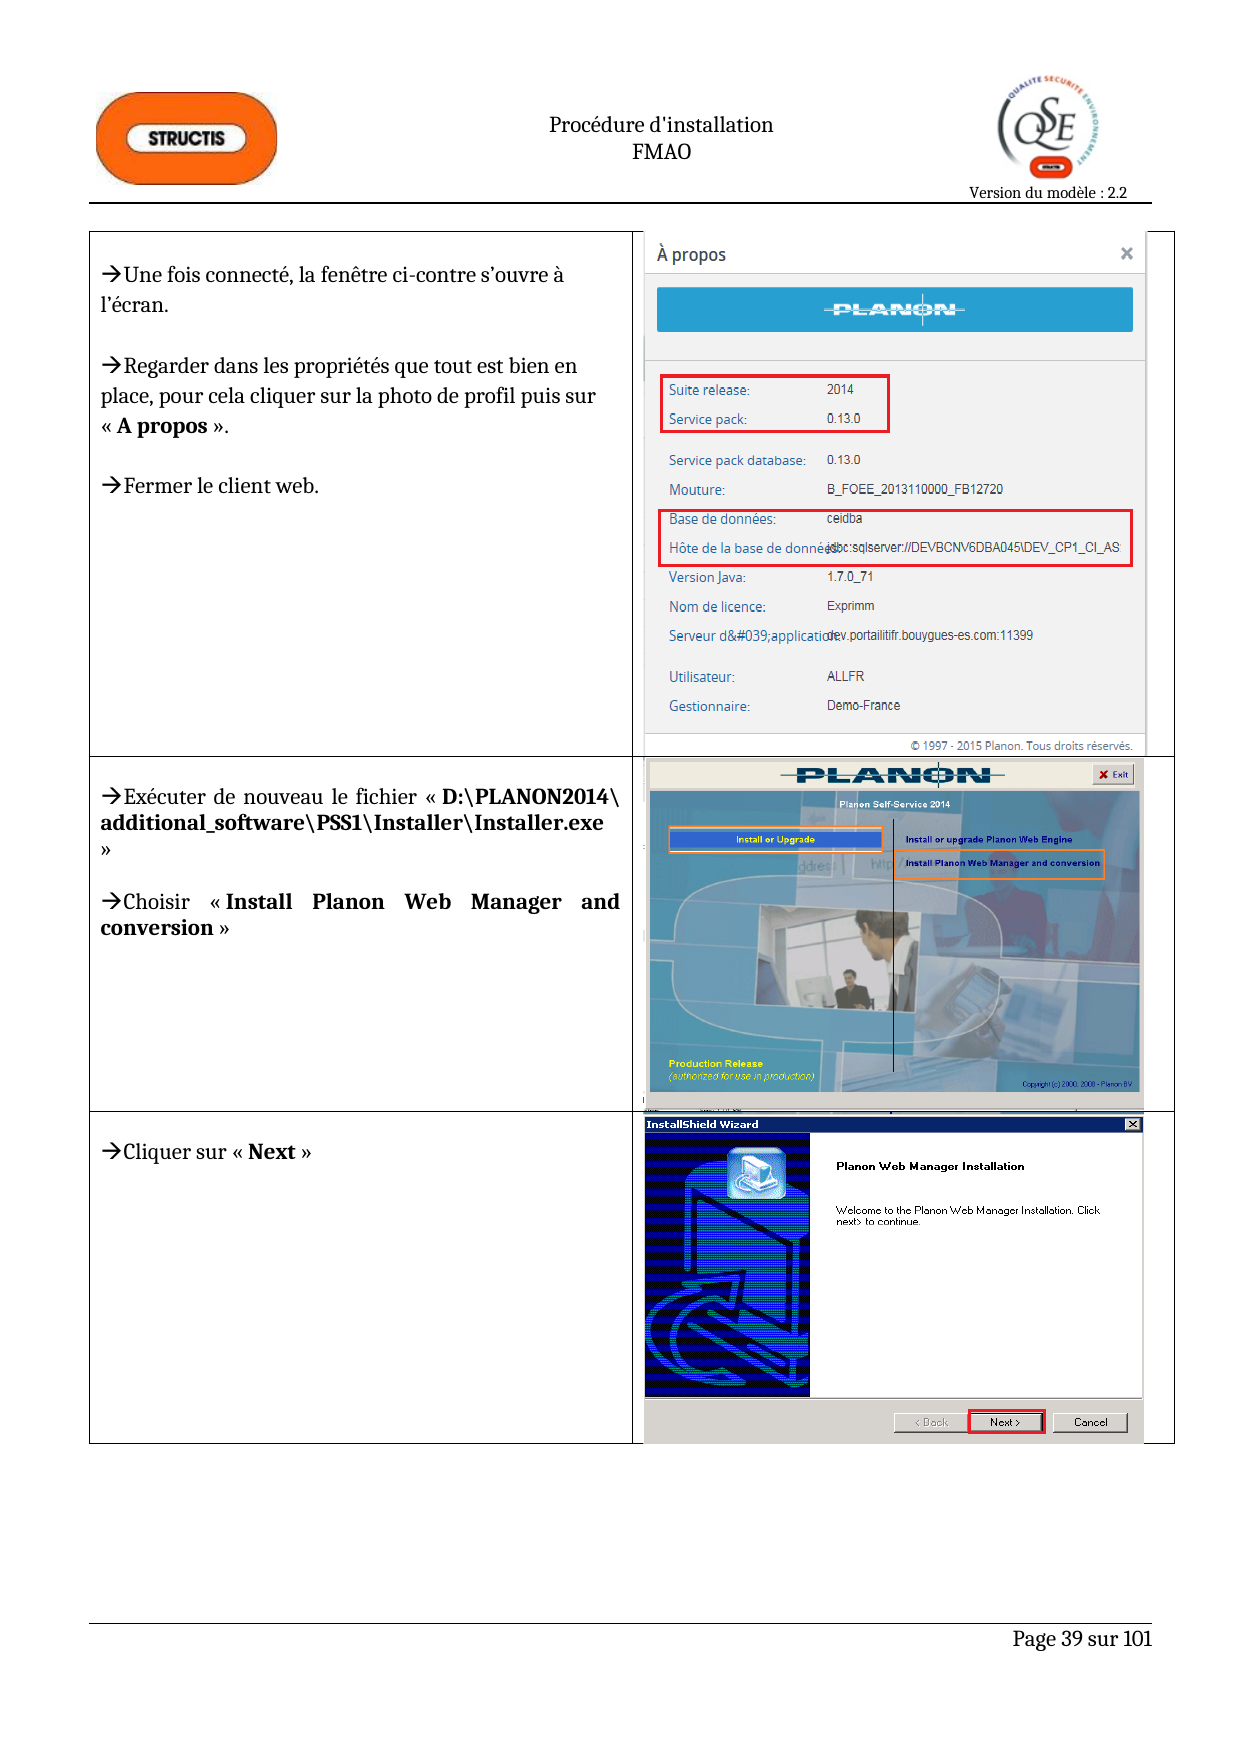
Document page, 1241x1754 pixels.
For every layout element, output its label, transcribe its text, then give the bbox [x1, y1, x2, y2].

table_cell Une fois connecté, la fenêtre ci-contre s’ouvre à l’écran. Regarder dans les propriétés que tout est bien en place, pour cela cliquer sur la photo de profil puis sur « A propos ». Fermer le client web. [90, 232, 632, 756]
picture [643, 1112, 1144, 1444]
picture [643, 757, 1144, 1111]
picture [96, 92, 278, 185]
table_cell Cliquer sur « Next » [90, 1112, 632, 1443]
table_cell [633, 232, 643, 756]
picture [643, 231, 1148, 756]
table_cell [1144, 1112, 1174, 1443]
table_cell [633, 1112, 643, 1443]
picture [994, 75, 1103, 183]
table_cell [1144, 757, 1174, 1111]
table_cell [633, 757, 643, 1111]
table_cell [1148, 232, 1174, 756]
table_cell Exécuter de nouveau le fichier « D:\PLANON2014\additional_software\PSS1\Installer\Installer.exe » Choisir « Install Planon Web Manager and conversion » [90, 757, 632, 1111]
